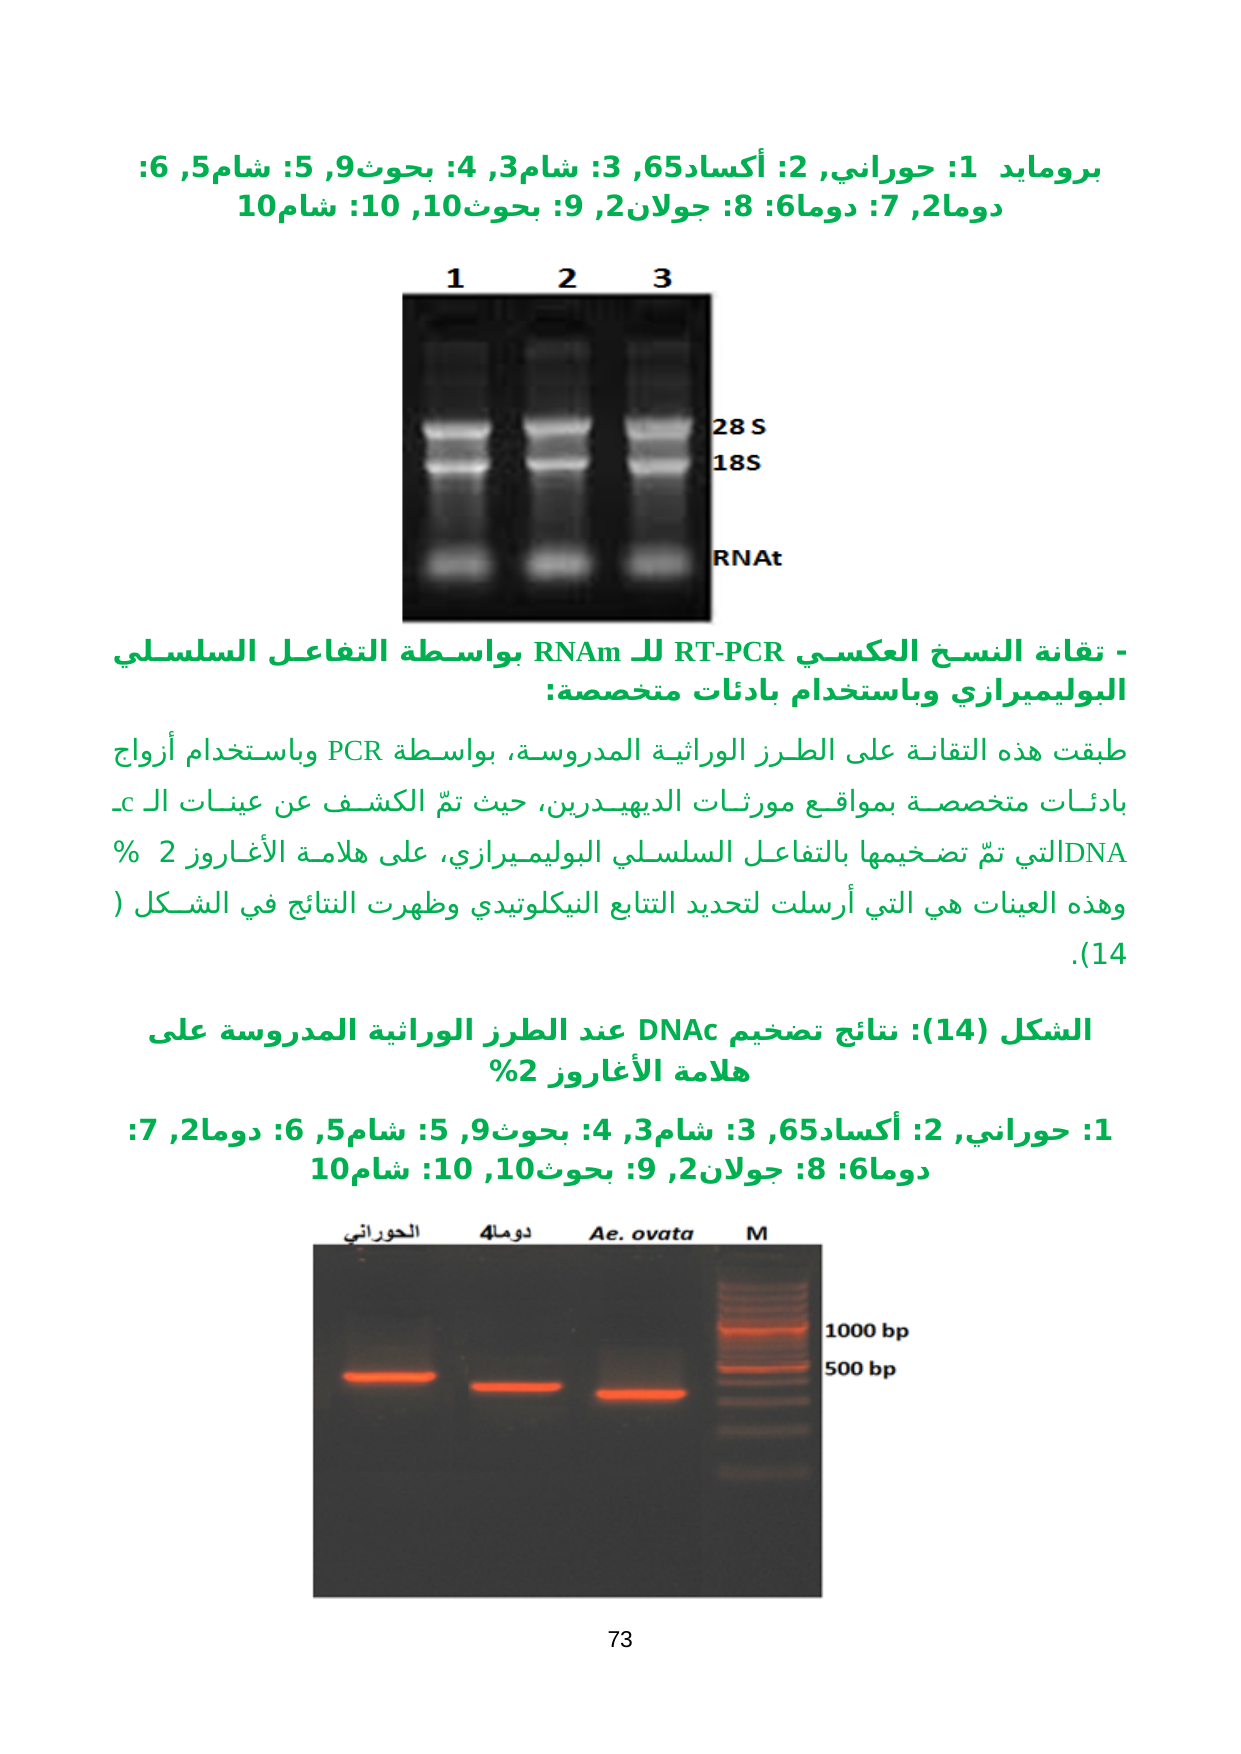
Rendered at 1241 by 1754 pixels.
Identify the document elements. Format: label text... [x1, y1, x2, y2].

picture [312, 1212, 928, 1602]
text - تقانة النسخ العكسي RT-PCR للـ RNAm بواسطة التفاعل السلسلي البوليميرازي وباستخدام بادئات متخصصة: [112, 634, 1128, 707]
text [112, 150, 1128, 223]
text طبقت هذه التقانة على الطرز الوراثية المدروسة، بواسطة PCR وباستخدام أزواج بادئات متخصصة بمواقع مورثات الديهيدرين، حيث تمّ الكشف عن عينات الـ cـ DNAالتي تمّ تضخيمها بالتفاعل السلسلي البوليميرازي، على هلامة الأغاروز 2 % وهذه العينات هي التي أرسلت لتحديد التتابع النيكلوتيدي وظهرت النتائج في الشكل (14). [112, 733, 1128, 971]
text 1: حوراني, 2: أكساد65, 3: شام3, 4: بحوث9, 5: شام5, 6: دوما2, 7: دوما6: 8: جولان2, 9: بحوث10, 10: شام10 [112, 1114, 1128, 1187]
picture [402, 248, 838, 630]
text الشكل (14): نتائج تضخيم DNAc عند الطرز الوراثية المدروسة على هلامة الأغاروز 2% [112, 1009, 1128, 1088]
